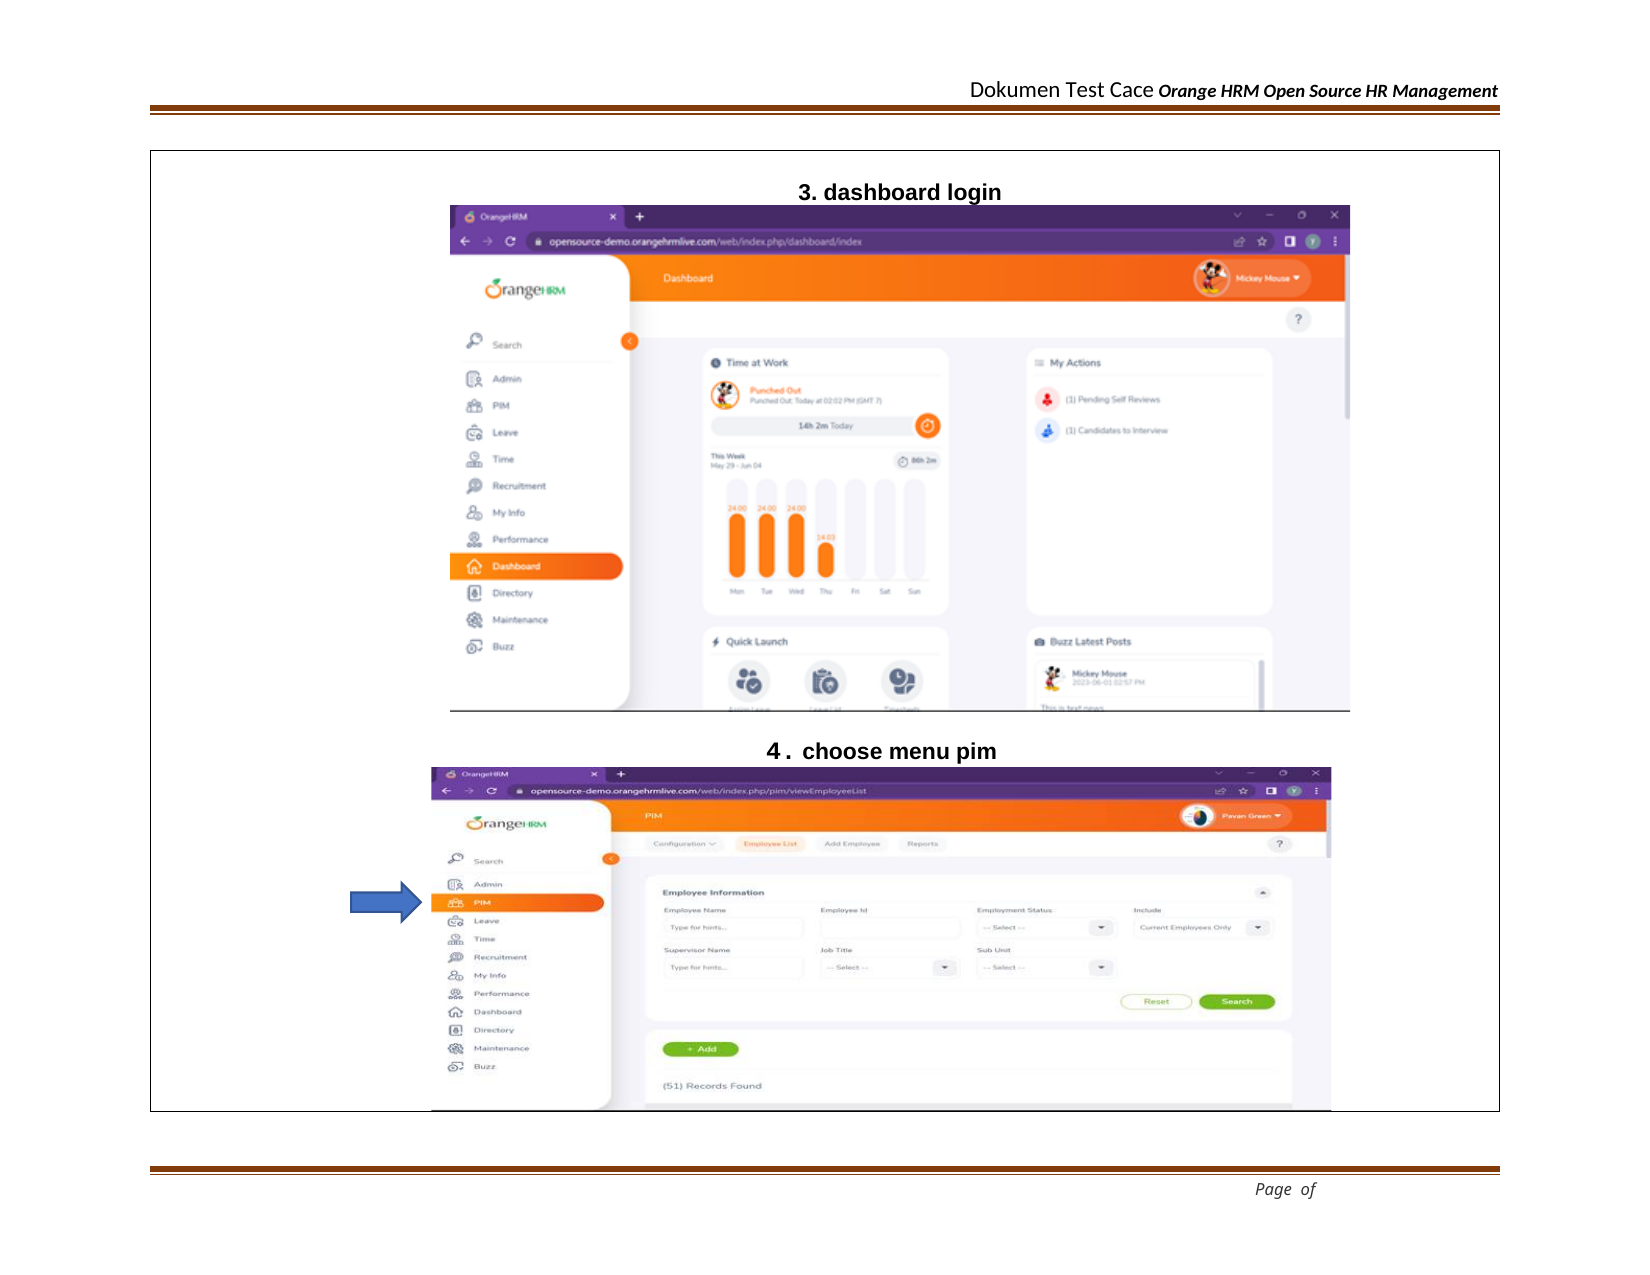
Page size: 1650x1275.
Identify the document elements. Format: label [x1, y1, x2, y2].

table_cell [151, 151, 1499, 1111]
picture [431, 767, 1332, 1111]
picture [450, 205, 1350, 712]
